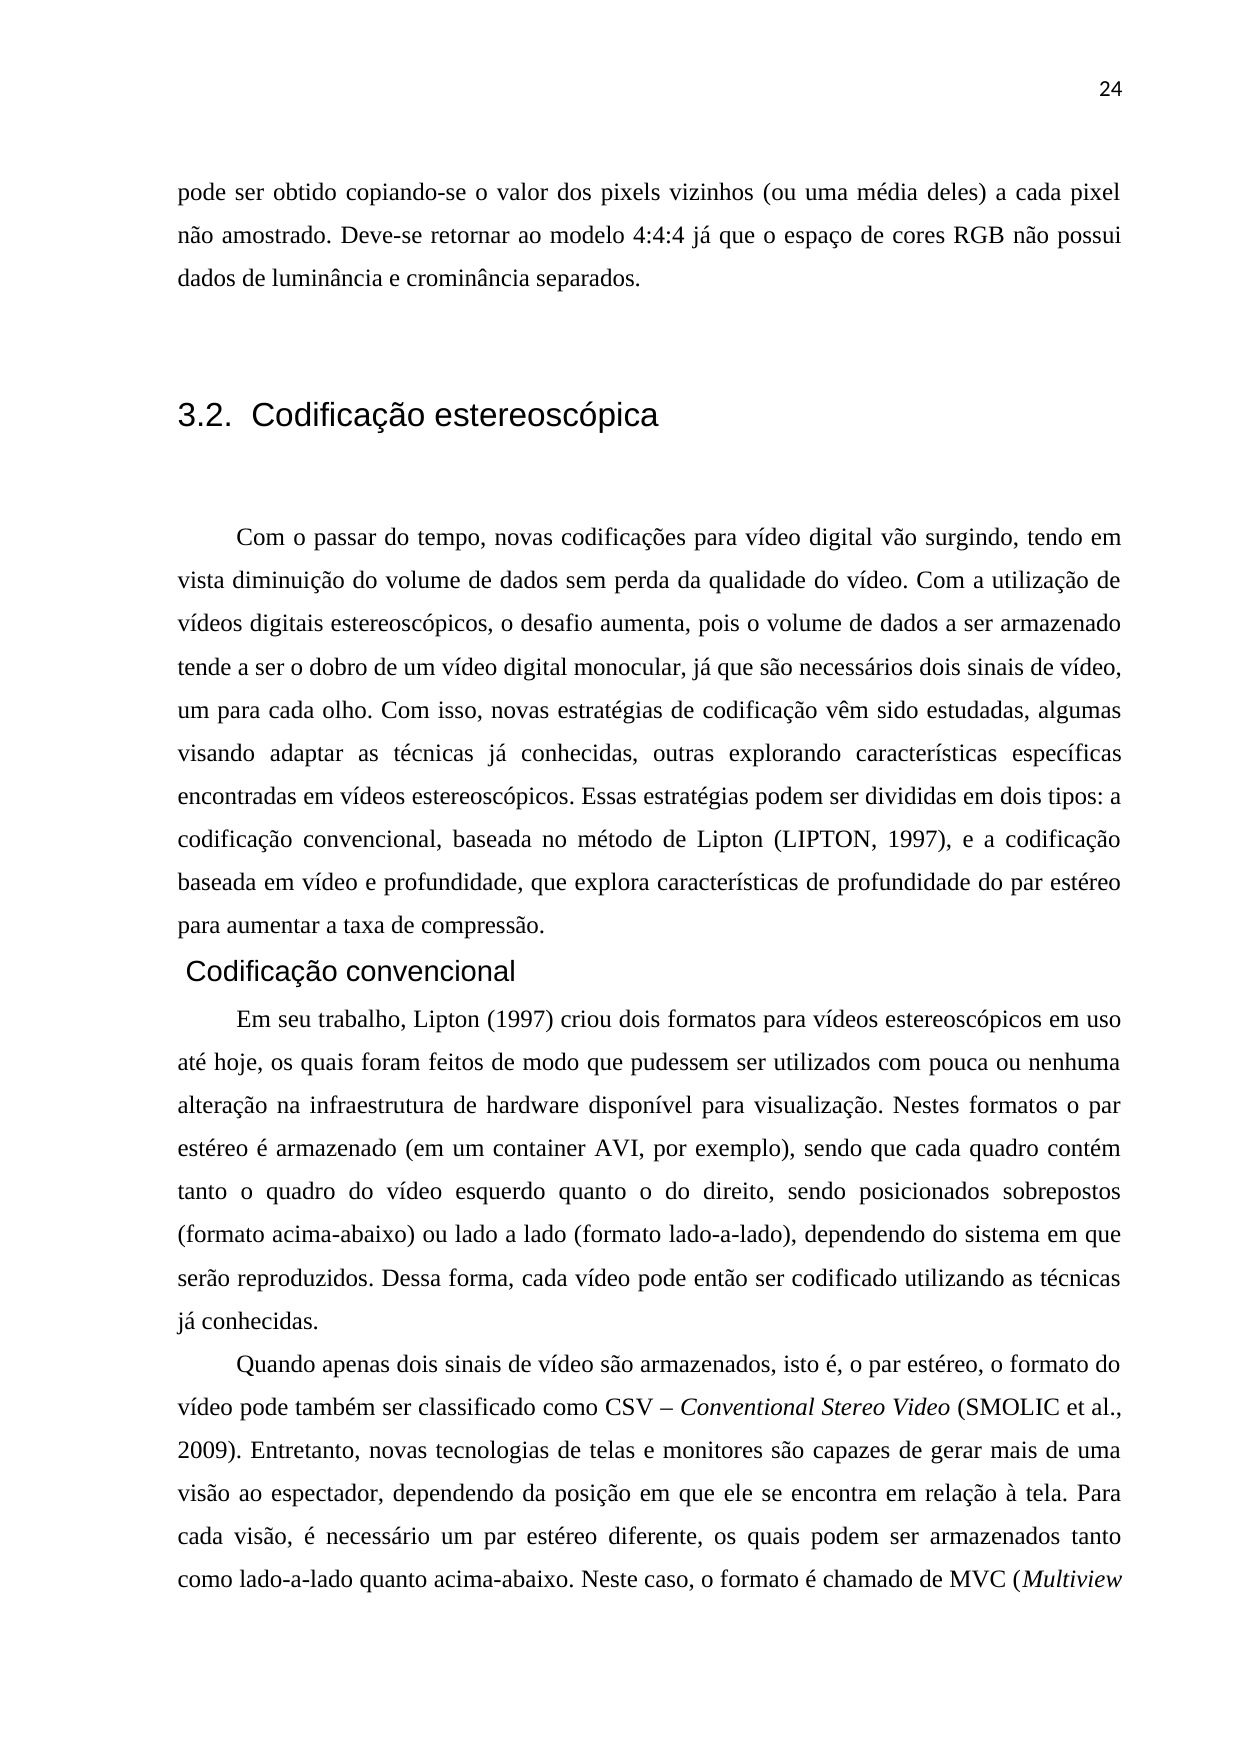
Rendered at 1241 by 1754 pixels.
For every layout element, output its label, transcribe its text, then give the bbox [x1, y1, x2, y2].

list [177, 177, 1122, 292]
list Com o passar do tempo, novas codificações para vídeo digital vão surgindo, tendo em vista diminuição do volume de dados sem perda da qualidade do vídeo. Com a utilização de vídeos digitais estereoscópicos, o desafio aumenta, pois o volume de dados a ser armazenado tende a ser o dobro de um vídeo digital monocular, já que são necessários dois sinais de vídeo, um para cada olho. Com isso, novas estratégias de codificação vêm sido estudadas, algumas visando adaptar as técnicas já conhecidas, outras explorando características específicas encontradas em vídeos estereoscópicos. Essas estratégias podem ser divididas em dois tipos: a codificação convencional, baseada no método de Lipton (LIPTON, 1997), e a codificação baseada em vídeo e profundidade, que explora características de profundidade do par estéreo para aumentar a taxa de compressão. [177, 522, 1122, 939]
subtitle Codificação estereoscópica [177, 395, 1122, 434]
list Em seu trabalho, Lipton (1997) criou dois formatos para vídeos estereoscópicos em uso até hoje, os quais foram feitos de modo que pudessem ser utilizados com pouca ou nenhuma alteração na infraestrutura de hardware disponível para visualização. Nestes formatos o par estéreo é armazenado (em um container AVI, por exemplo), sendo que cada quadro contém tanto o quadro do vídeo esquerdo quanto o do direito, sendo posicionados sobrepostos (formato acima-abaixo) ou lado a lado (formato lado-a-lado), dependendo do sistema em que serão reproduzidos. Dessa forma, cada vídeo pode então ser codificado utilizando as técnicas já conhecidas. [177, 1004, 1122, 1334]
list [177, 1349, 1122, 1593]
